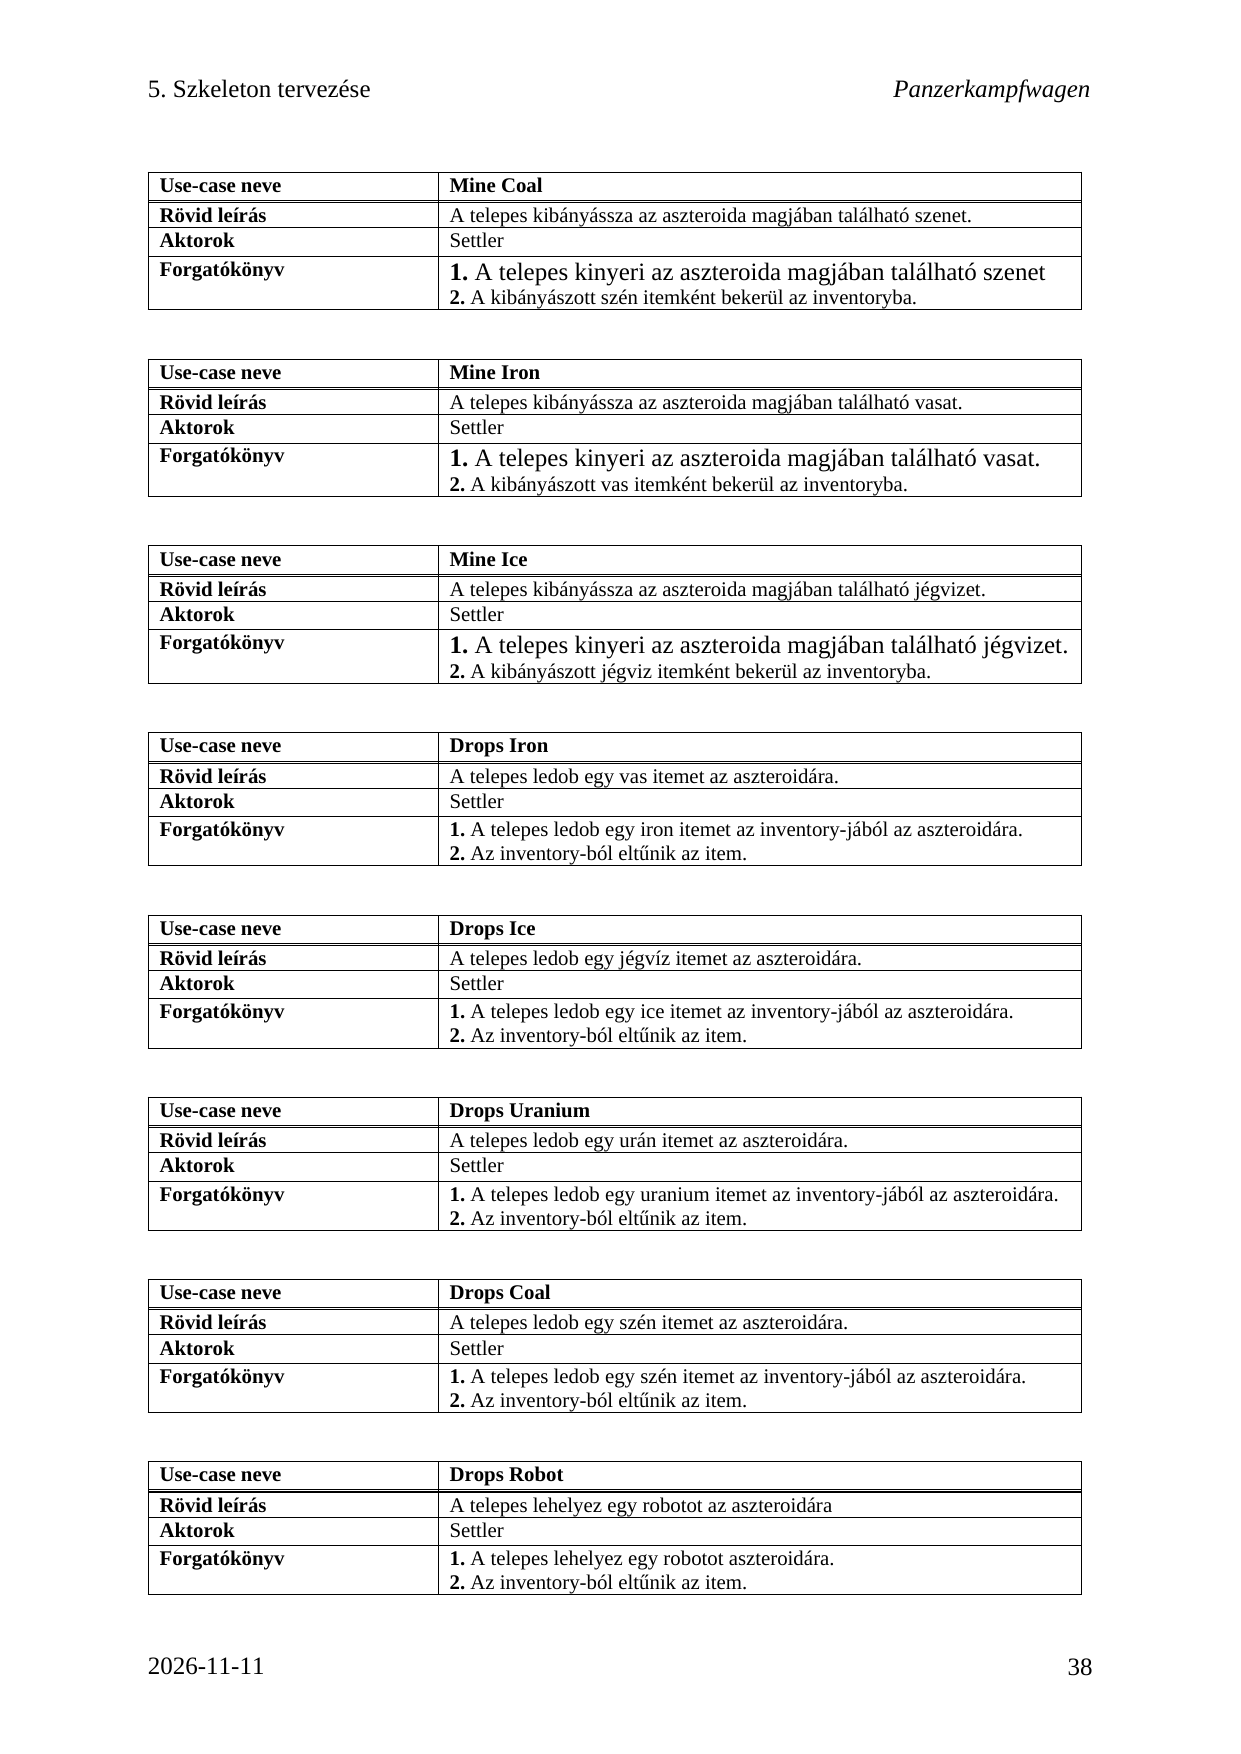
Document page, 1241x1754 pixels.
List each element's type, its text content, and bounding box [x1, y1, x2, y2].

table_cell A telepes lehelyez egy robotot az aszteroidára [439, 1493, 1081, 1517]
table_cell Forgatókönyv [149, 1546, 438, 1594]
table_header Drops Robot [439, 1462, 1081, 1489]
table_header Mine Ice [439, 546, 1081, 574]
table_cell Rövid leírás [149, 764, 438, 788]
table_cell Rövid leírás [149, 390, 438, 414]
table_cell Forgatókönyv [149, 444, 438, 496]
table_cell A telepes ledob egy jégvíz itemet az aszteroidára. [439, 946, 1081, 970]
table_cell Settler [439, 789, 1081, 816]
table_cell 1. A telepes ledob egy ice itemet az inventory-jából az aszteroidára. 2. Az inventory-ból eltűnik az item. [439, 999, 1081, 1047]
table_cell A telepes ledob egy szén itemet az aszteroidára. [439, 1310, 1081, 1334]
table_header Use-case neve [149, 546, 438, 574]
table_header Use-case neve [149, 733, 438, 761]
table_cell Settler [439, 1518, 1081, 1545]
table_header Use-case neve [149, 173, 438, 200]
table_cell Rövid leírás [149, 1493, 438, 1517]
table_cell Aktorok [149, 415, 438, 442]
table_cell 1. A telepes kinyeri az aszteroida magjában található szenet 2. A kibányászott szén itemként bekerül az inventoryba. [439, 257, 1081, 309]
table_header Use-case neve [149, 916, 438, 943]
table_cell Rövid leírás [149, 577, 438, 601]
table_cell Rövid leírás [149, 203, 438, 227]
table_header Use-case neve [149, 1280, 438, 1307]
table_cell Settler [439, 602, 1081, 629]
table_header Drops Uranium [439, 1098, 1081, 1125]
table_cell Settler [439, 415, 1081, 442]
table_cell Forgatókönyv [149, 999, 438, 1047]
table_cell Settler [439, 1153, 1081, 1181]
table_cell Aktorok [149, 602, 438, 629]
table_header Use-case neve [149, 360, 438, 387]
table_cell Settler [439, 1335, 1081, 1363]
table_cell Aktorok [149, 1153, 438, 1181]
table_cell Forgatókönyv [149, 1364, 438, 1412]
table_cell A telepes kibányássza az aszteroida magjában található szenet. [439, 203, 1081, 227]
table_header Mine Coal [439, 173, 1081, 200]
table_cell Settler [439, 971, 1081, 998]
table_cell 1. A telepes ledob egy iron itemet az inventory-jából az aszteroidára. 2. Az inventory-ból eltűnik az item. [439, 817, 1081, 865]
table_header Mine Iron [439, 360, 1081, 387]
table_header Use-case neve [149, 1098, 438, 1125]
table_cell Aktorok [149, 971, 438, 998]
table_cell A telepes ledob egy vas itemet az aszteroidára. [439, 764, 1081, 788]
table_header Drops Ice [439, 916, 1081, 943]
table_cell Forgatókönyv [149, 630, 438, 683]
table_header Use-case neve [149, 1462, 438, 1489]
table_cell 1. A telepes kinyeri az aszteroida magjában található vasat. 2. A kibányászott vas itemként bekerül az inventoryba. [439, 444, 1081, 496]
table_cell Rövid leírás [149, 1310, 438, 1334]
table_cell Forgatókönyv [149, 1182, 438, 1230]
table_cell 1. A telepes ledob egy uranium itemet az inventory-jából az aszteroidára. 2. Az inventory-ból eltűnik az item. [439, 1182, 1081, 1230]
table_header Drops Iron [439, 733, 1081, 761]
table_cell Aktorok [149, 1335, 438, 1363]
table_cell A telepes kibányássza az aszteroida magjában található vasat. [439, 390, 1081, 414]
table_cell Forgatókönyv [149, 257, 438, 309]
table_cell 1. A telepes ledob egy szén itemet az inventory-jából az aszteroidára. 2. Az inventory-ból eltűnik az item. [439, 1364, 1081, 1412]
table_cell Forgatókönyv [149, 817, 438, 865]
table_cell Rövid leírás [149, 1128, 438, 1152]
table_cell Aktorok [149, 1518, 438, 1545]
table_cell Rövid leírás [149, 946, 438, 970]
table_cell Settler [439, 228, 1081, 256]
table_cell A telepes ledob egy urán itemet az aszteroidára. [439, 1128, 1081, 1152]
table_cell 1. A telepes lehelyez egy robotot aszteroidára. 2. Az inventory-ból eltűnik az item. [439, 1546, 1081, 1594]
table_cell 1. A telepes kinyeri az aszteroida magjában található jégvizet. 2. A kibányászott jégviz itemként bekerül az inventoryba. [439, 630, 1081, 683]
table_cell Aktorok [149, 228, 438, 256]
table_cell Aktorok [149, 789, 438, 816]
table_cell A telepes kibányássza az aszteroida magjában található jégvizet. [439, 577, 1081, 601]
table_header Drops Coal [439, 1280, 1081, 1307]
